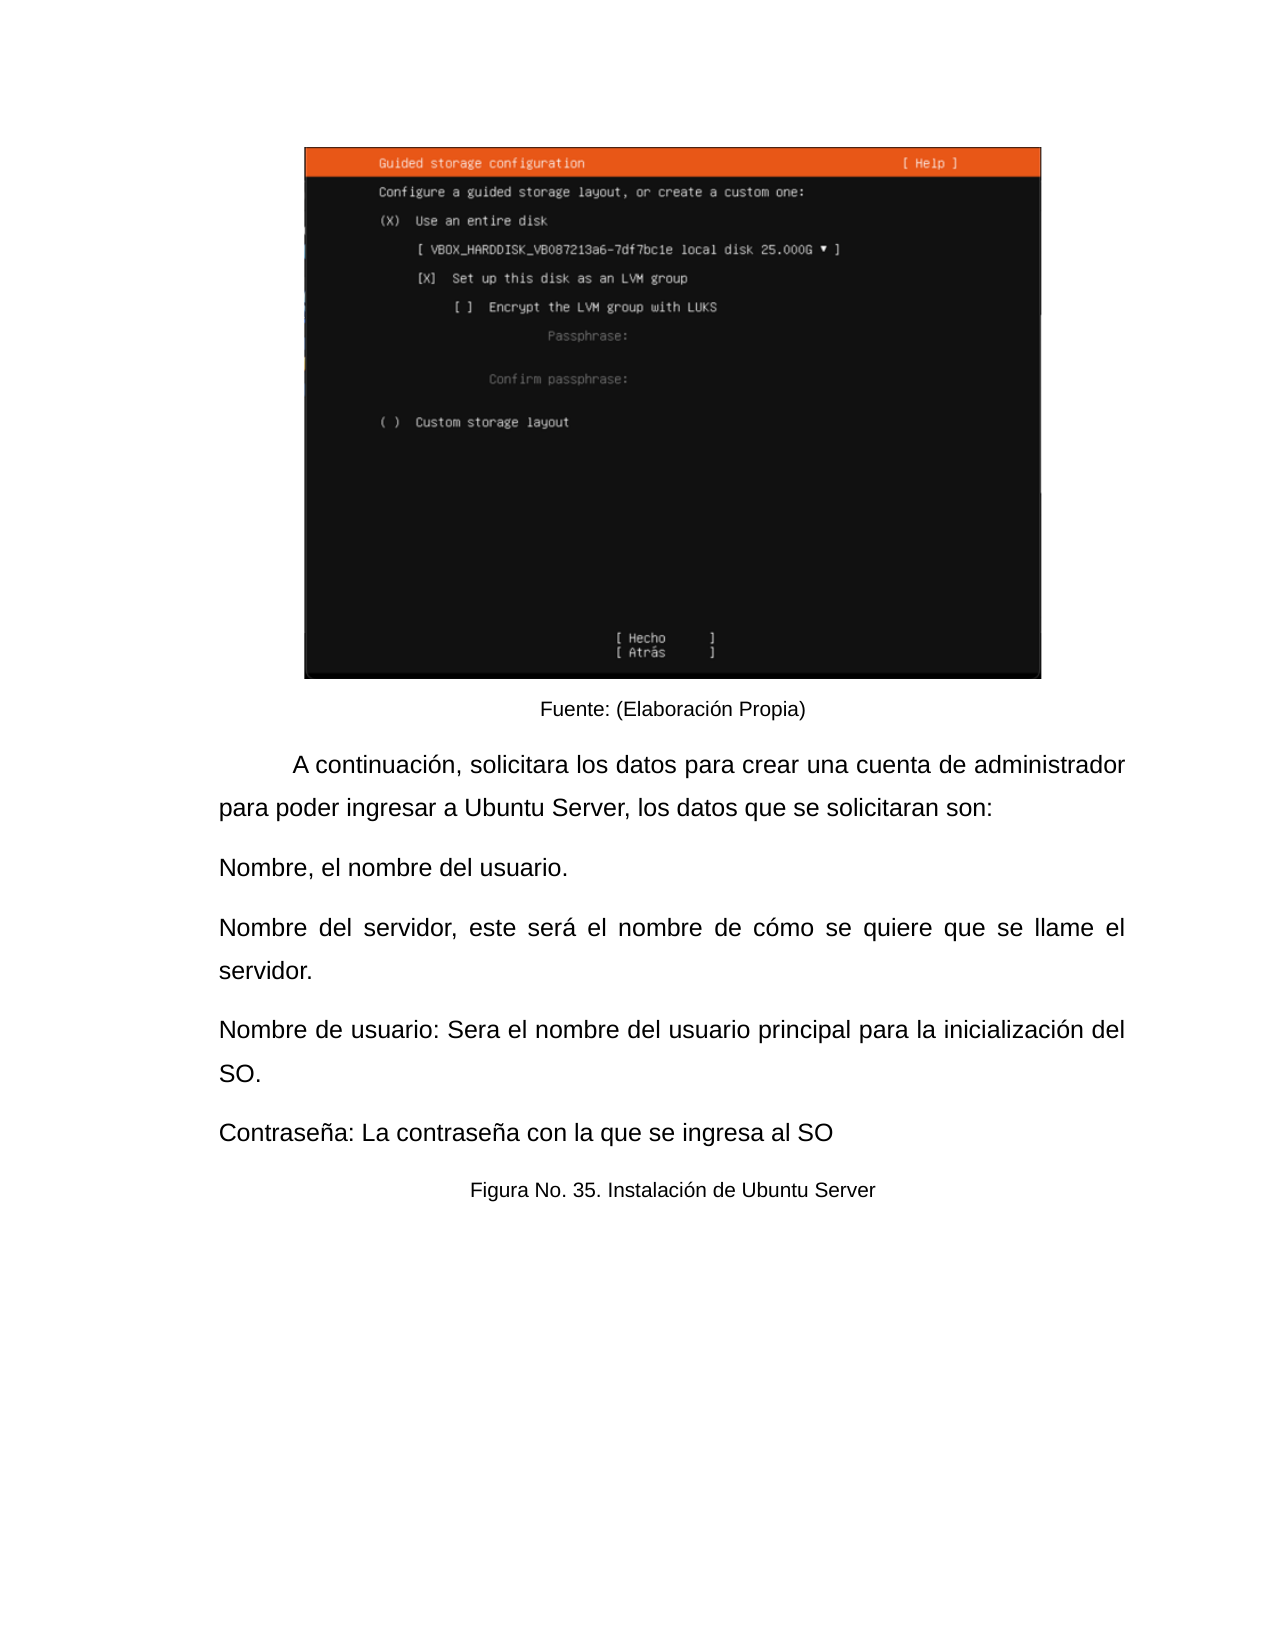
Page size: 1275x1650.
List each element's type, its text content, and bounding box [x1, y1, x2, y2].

text A continuación, solicitara los datos para crear una cuenta de administrador para poder ingresar a Ubuntu Server, los datos que se solicitaran son: [218, 750, 1127, 822]
picture [304, 147, 1042, 679]
text Nombre del servidor, este será el nombre de cómo se quiere que se llame el servidor. [218, 912, 1127, 984]
text Figura No. 35. Instalación de Ubuntu Server [218, 1178, 1127, 1202]
text Contraseña: La contraseña con la que se ingresa al SO [218, 1118, 1127, 1147]
text Nombre, el nombre del usuario. [218, 853, 1127, 881]
text Nombre de usuario: Sera el nombre del usuario principal para la inicialización del SO. [218, 1015, 1127, 1087]
text Fuente: (Elaboración Propia) [218, 697, 1127, 721]
